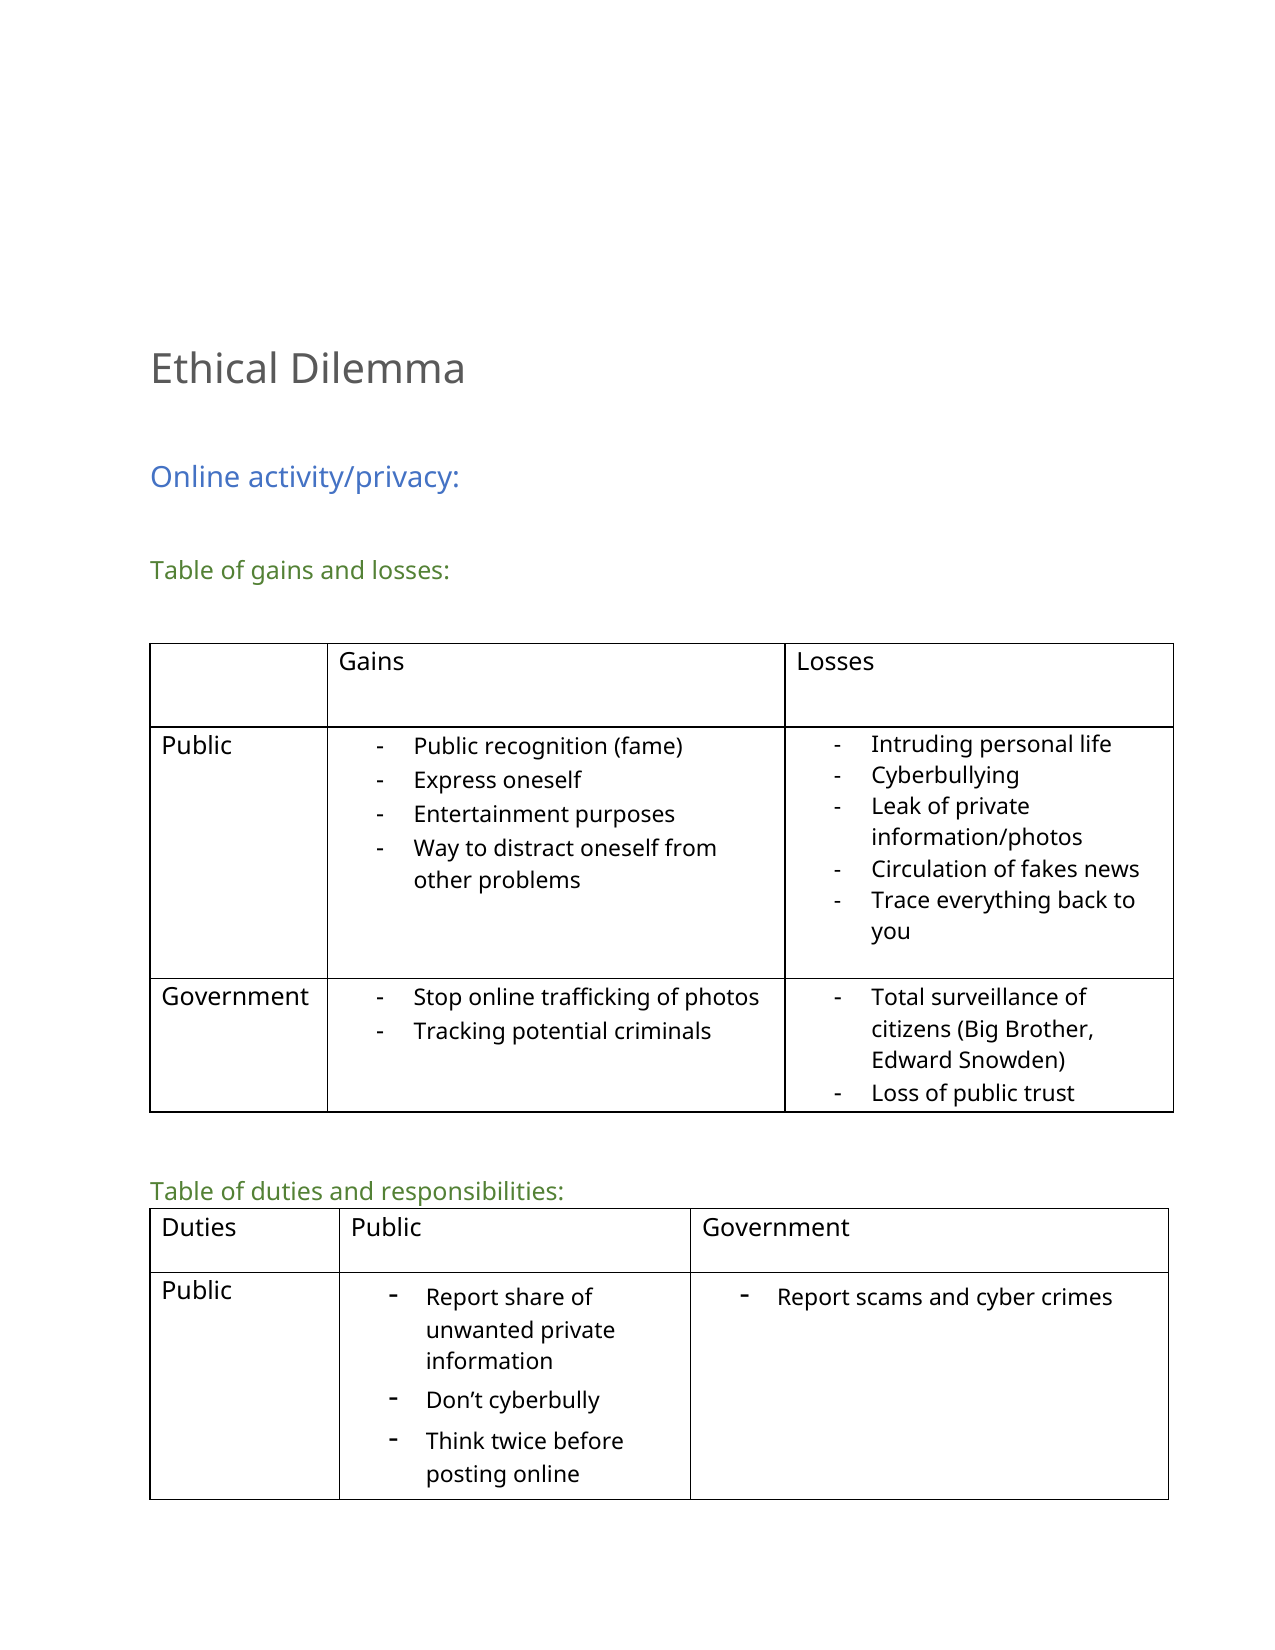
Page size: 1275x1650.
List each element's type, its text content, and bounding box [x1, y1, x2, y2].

table_cell Public [151, 1273, 339, 1499]
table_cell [340, 1273, 690, 1499]
table_cell Government [151, 979, 327, 1111]
table_cell Public recognition (fame) Express oneself Entertainment purposes Way to distract oneself from other problems [328, 728, 784, 977]
table_cell Total surveillance of citizens (Big Brother, Edward Snowden) Loss of public trust [786, 979, 1173, 1111]
subtitle Table of duties and responsibilities: [150, 1174, 1125, 1208]
table_cell Public [151, 728, 327, 977]
table_header [151, 644, 327, 726]
table_cell Intruding personal life Cyberbullying Leak of private information/photos Circulation of fakes news Trace everything back to you [786, 728, 1173, 977]
subtitle Table of gains and losses: [150, 552, 1125, 586]
subtitle Online activity/privacy: [150, 456, 1125, 496]
subtitle Ethical Dilemma [150, 338, 1125, 395]
table_header Public [340, 1209, 690, 1272]
table_cell Stop online trafficking of photos Tracking potential criminals [328, 979, 784, 1111]
table_header Government [691, 1209, 1168, 1272]
table_header Gains [328, 644, 784, 726]
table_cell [691, 1273, 1168, 1499]
table_header Duties [151, 1209, 339, 1272]
table_header Losses [786, 644, 1173, 726]
